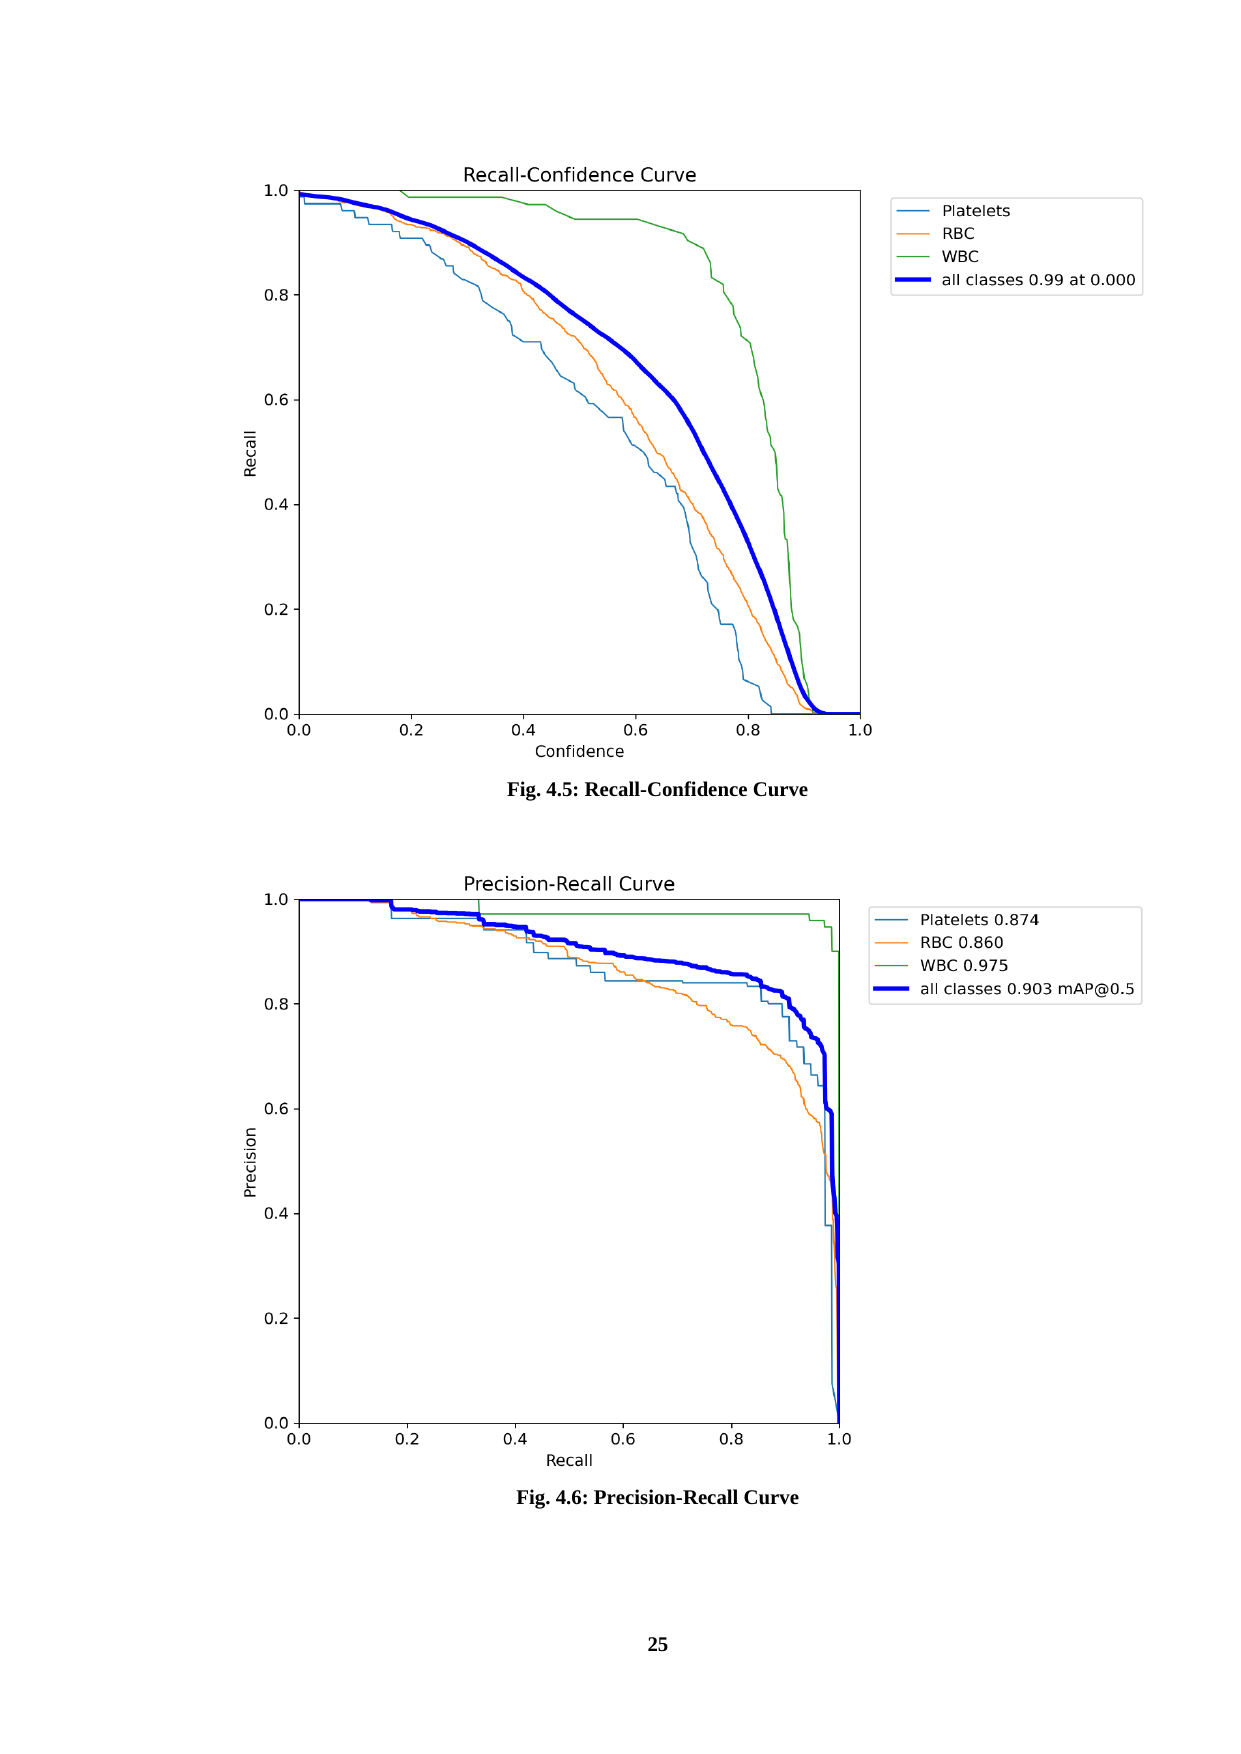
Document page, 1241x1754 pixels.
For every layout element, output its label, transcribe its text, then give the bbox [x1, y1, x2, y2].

text Fig. 4.5: Recall-Confidence Curve [225, 777, 1090, 801]
picture [225, 150, 1166, 777]
text Fig. 4.6: Precision-Recall Curve [225, 1486, 1090, 1509]
picture [225, 858, 1166, 1486]
